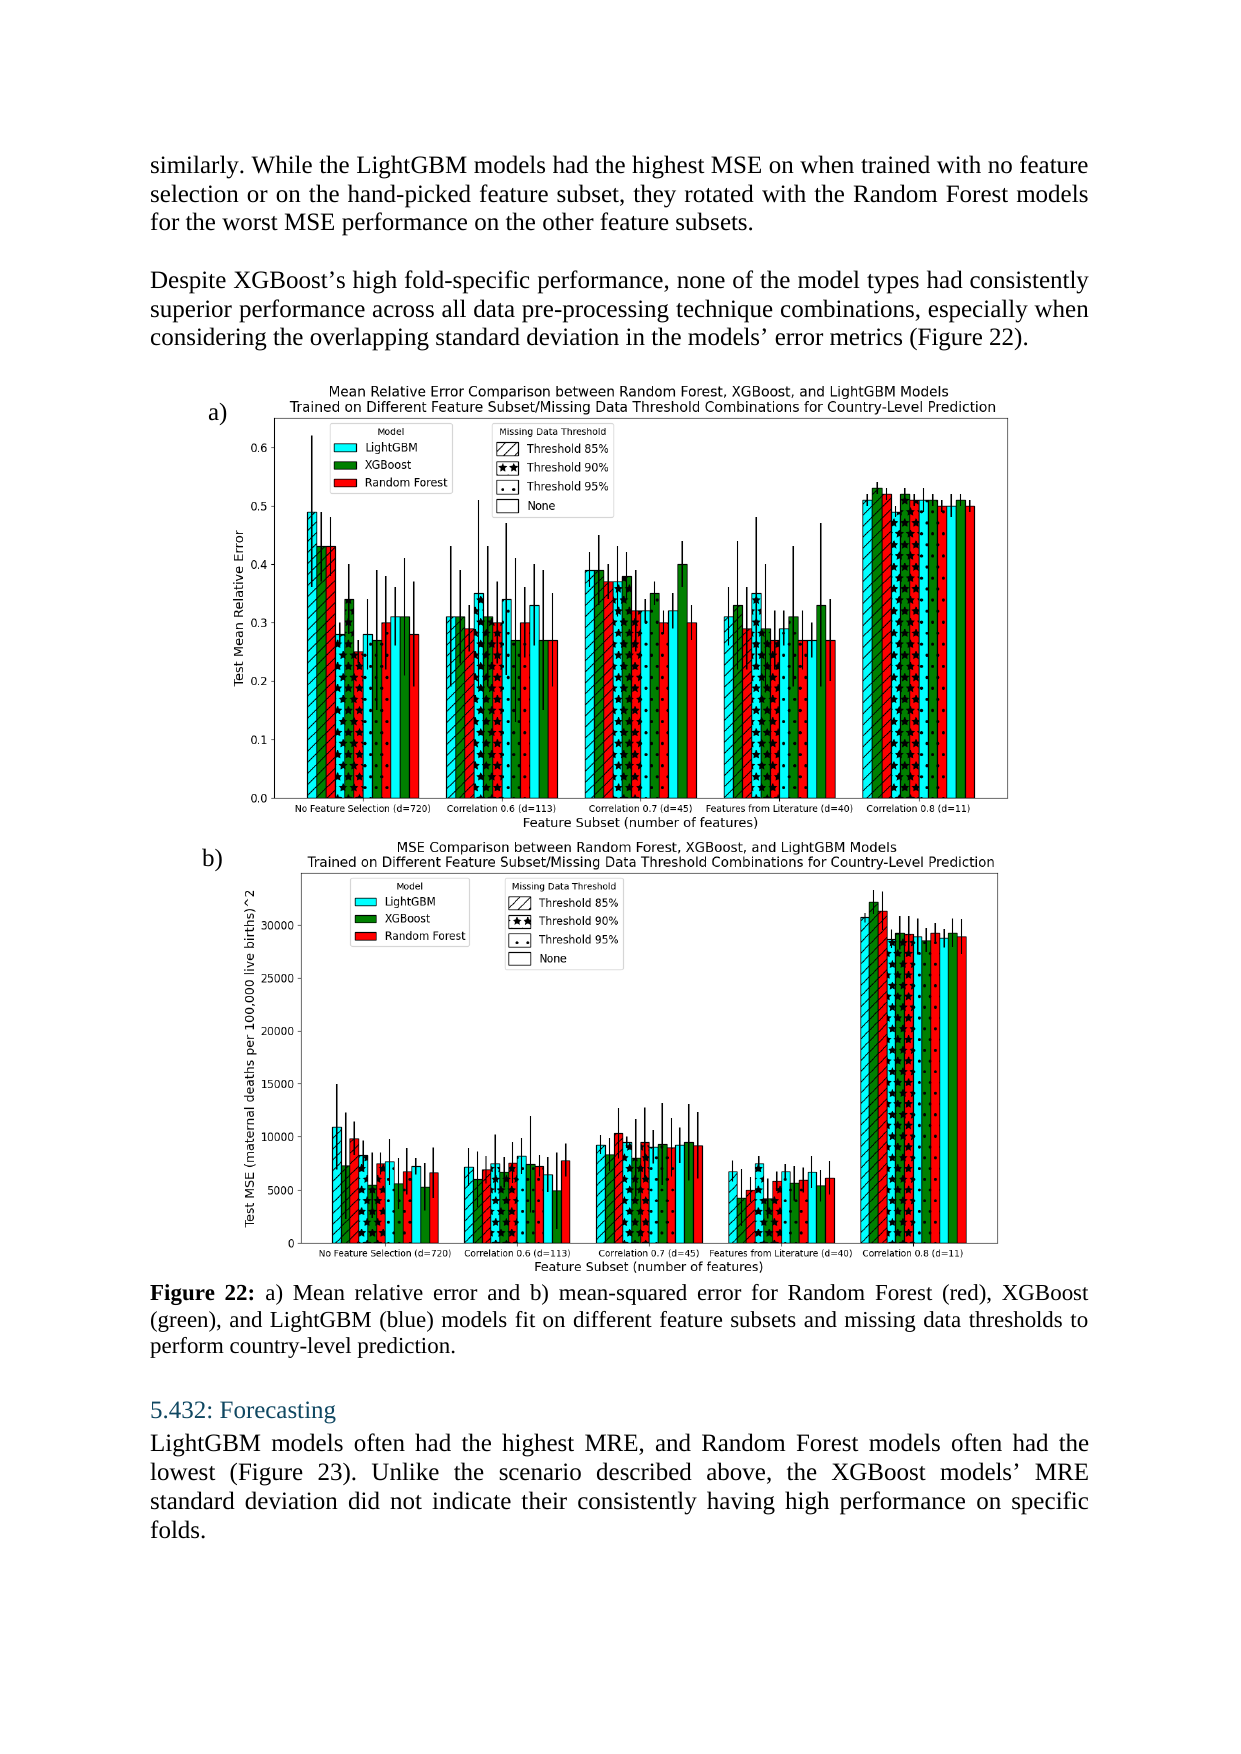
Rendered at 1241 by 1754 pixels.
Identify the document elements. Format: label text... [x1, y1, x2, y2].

subtitle 5.432: Forecasting [150, 1396, 1090, 1424]
picture [227, 380, 1013, 1280]
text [150, 150, 1090, 236]
text LightGBM models often had the highest MRE, and Random Forest models often had the lowest (Figure 23). Unlike the scenario described above, the XGBoost models’ MRE standard deviation did not indicate their consistently having high performance on specific folds. [150, 1428, 1090, 1543]
text Despite XGBoost’s high fold-specific performance, none of the model types had consistently superior performance across all data pre-processing technique combinations, especially when considering the overlapping standard deviation in the models’ error metrics (Figure 22). [150, 265, 1090, 351]
text Figure 22: a) Mean relative error and b) mean-squared error for Random Forest (red), XGBoost (green), and LightGBM (blue) models fit on different feature subsets and missing data thresholds to perform country-level prediction. [150, 1279, 1090, 1358]
